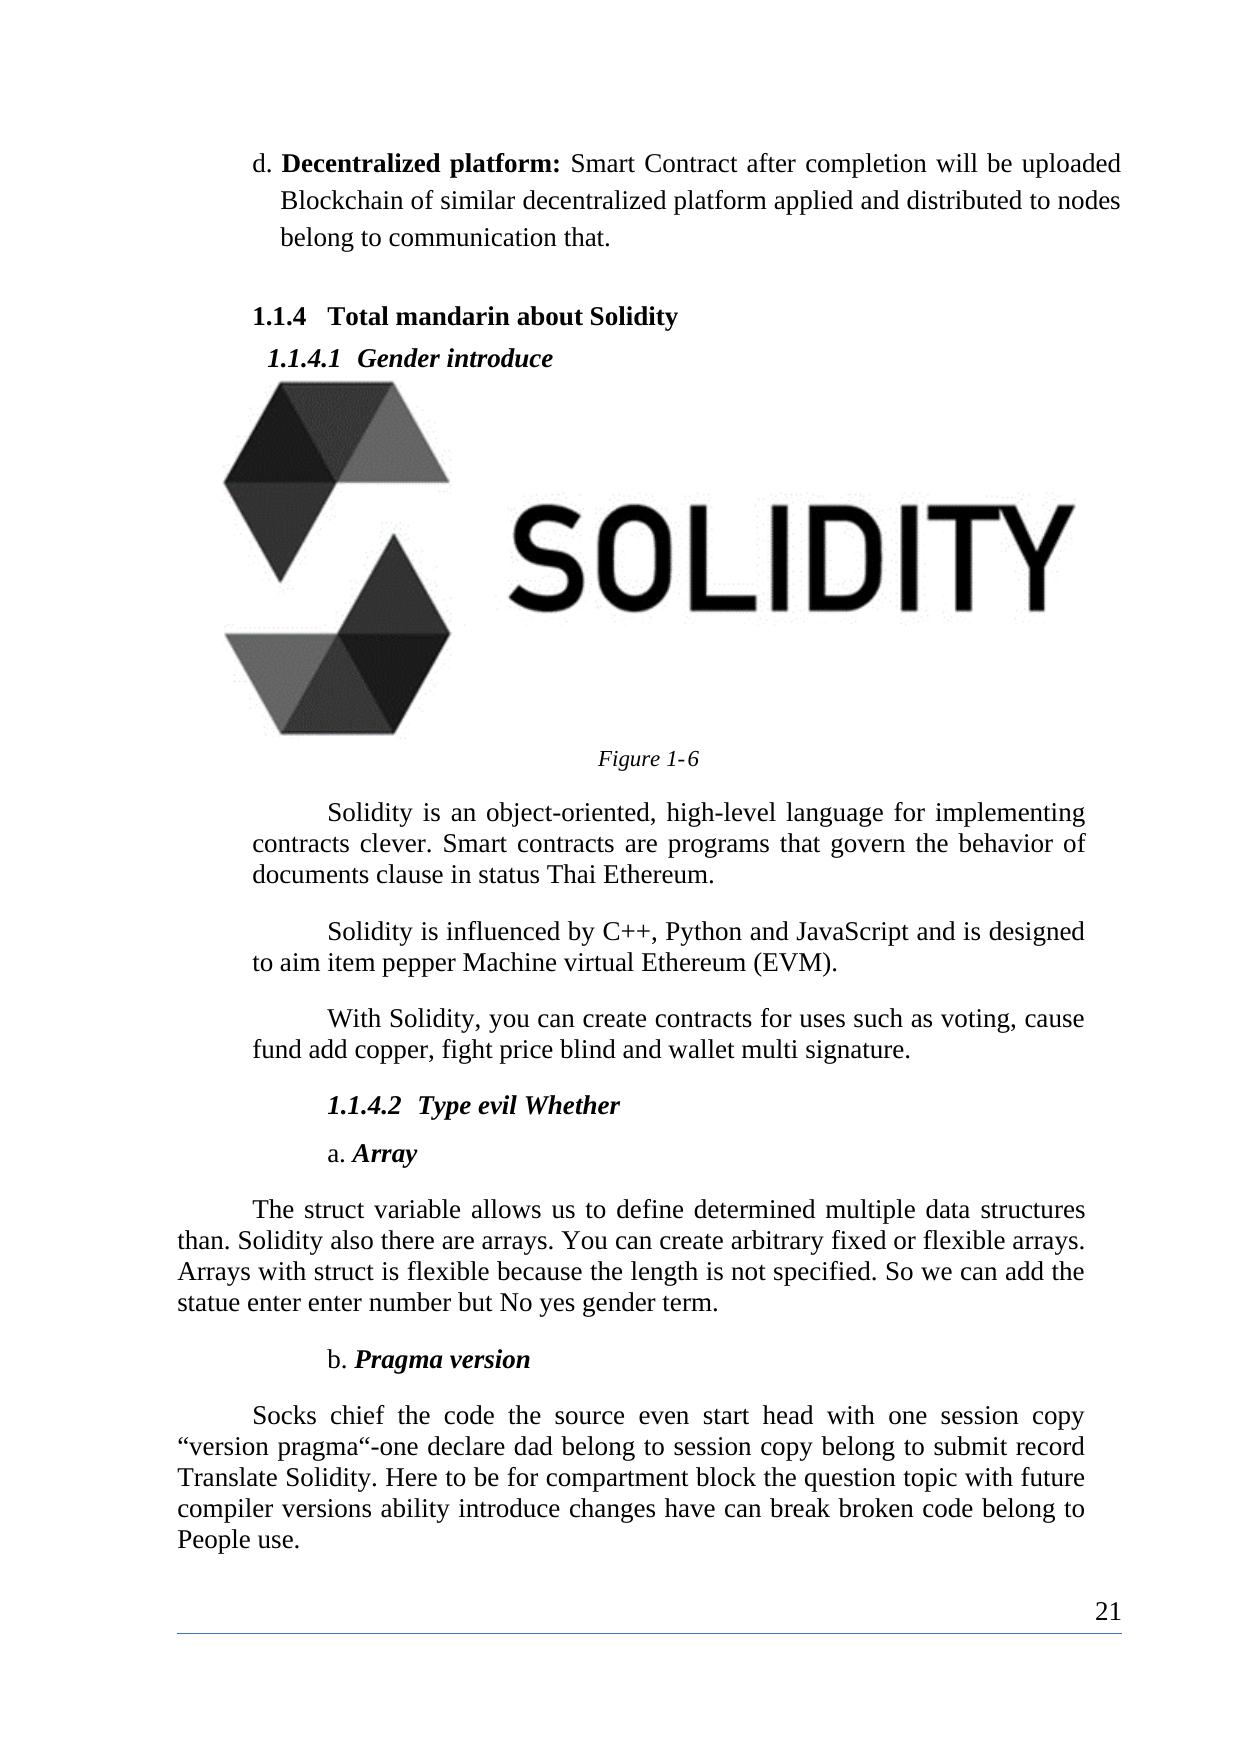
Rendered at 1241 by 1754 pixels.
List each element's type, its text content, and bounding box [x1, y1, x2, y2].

text With Solidity, you can create contracts for uses such as voting, cause fund add copper, fight price blind and wallet multi signature. [252, 1002, 1086, 1064]
text d. Decentralized platform: Smart Contract after completion will be uploaded Blockchain of similar decentralized platform applied and distributed to nodes belong to communication that. [252, 147, 1122, 253]
subtitle Type evil Whether [327, 1089, 1122, 1120]
text Socks chief the code the source even start head with one session copy “version pragma“-one declare dad belong to session copy belong to submit record Translate Solidity. Here to be for compartment block the question topic with future compiler versions ability introduce changes have can break broken code belong to People use. [177, 1399, 1086, 1554]
text The struct variable allows us to define determined multiple data structures than. Solidity also there are arrays. You can create arbitrary fixed or flexible arrays. Arrays with struct is flexible because the length is not specified. So we can add the statue enter enter number but No yes gender term. [177, 1193, 1086, 1318]
picture [220, 379, 1079, 739]
text Solidity is influenced by C++, Python and JavaScript and is designed to aim item pepper Machine virtual Ethereum (EVM). [252, 915, 1086, 977]
text b. Pragma version [327, 1343, 1086, 1374]
subtitle Gender introduce [267, 342, 1122, 373]
text a. Array [327, 1137, 1086, 1168]
text Solidity is an object-oriented, high-level language for implementing contracts clever. Smart contracts are programs that govern the behavior of documents clause in status Thai Ethereum. [252, 796, 1086, 890]
text Figure 1-6 [177, 745, 1122, 771]
subtitle Total mandarin about Solidity [252, 300, 1122, 331]
